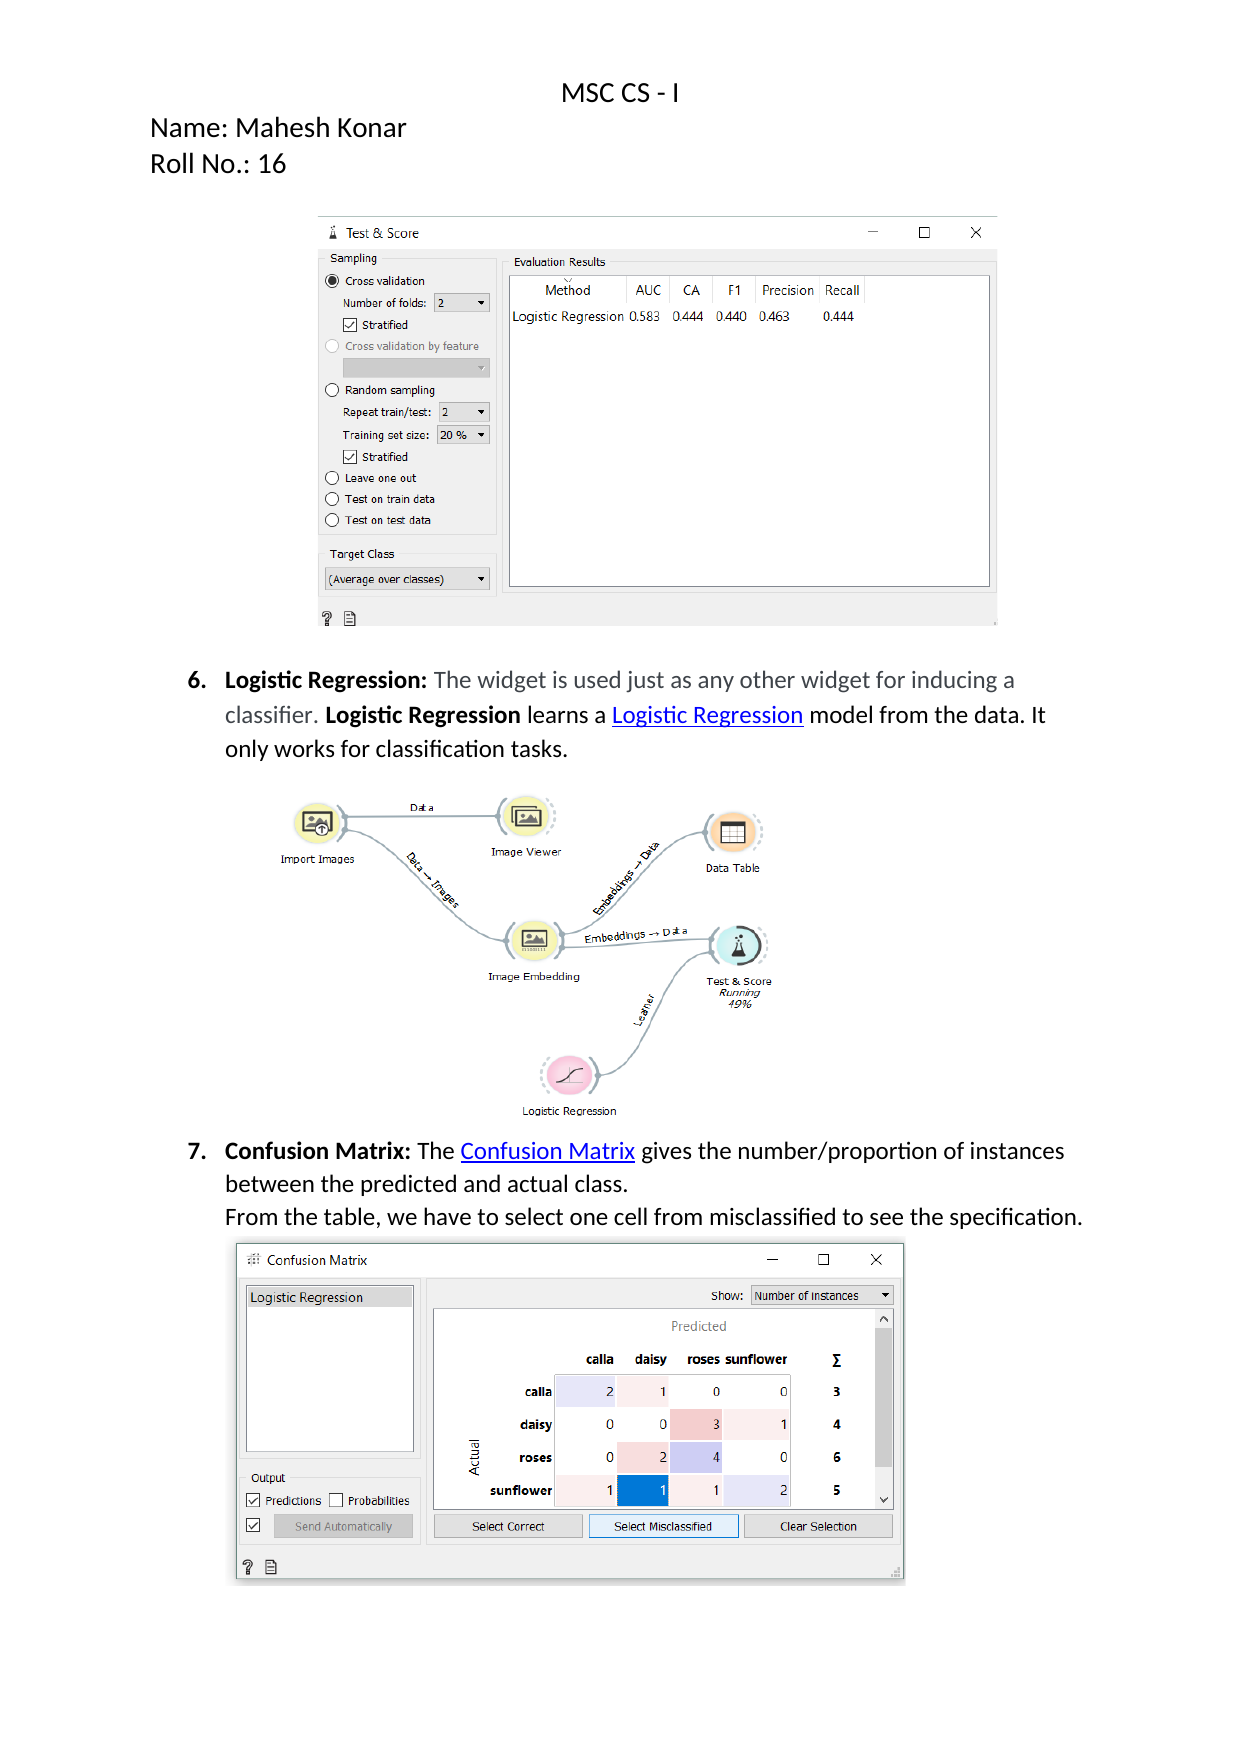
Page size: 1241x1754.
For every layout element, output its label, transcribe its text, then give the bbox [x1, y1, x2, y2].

picture [225, 766, 863, 1132]
picture [225, 1236, 906, 1586]
list Confusion Matrix: The Confusion Matrix gives the number/proportion of instances between the predicted and actual class. [187, 1135, 1090, 1199]
list From the table, we have to select one cell from misclassified to see the specification. [225, 1201, 1090, 1232]
list Logistic Regression: The widget is used just as any other widget for inducing a classifier. Logistic Regression learns a Logistic Regression model from the data. It only works for classification tasks. [187, 664, 1090, 764]
picture [317, 216, 998, 626]
